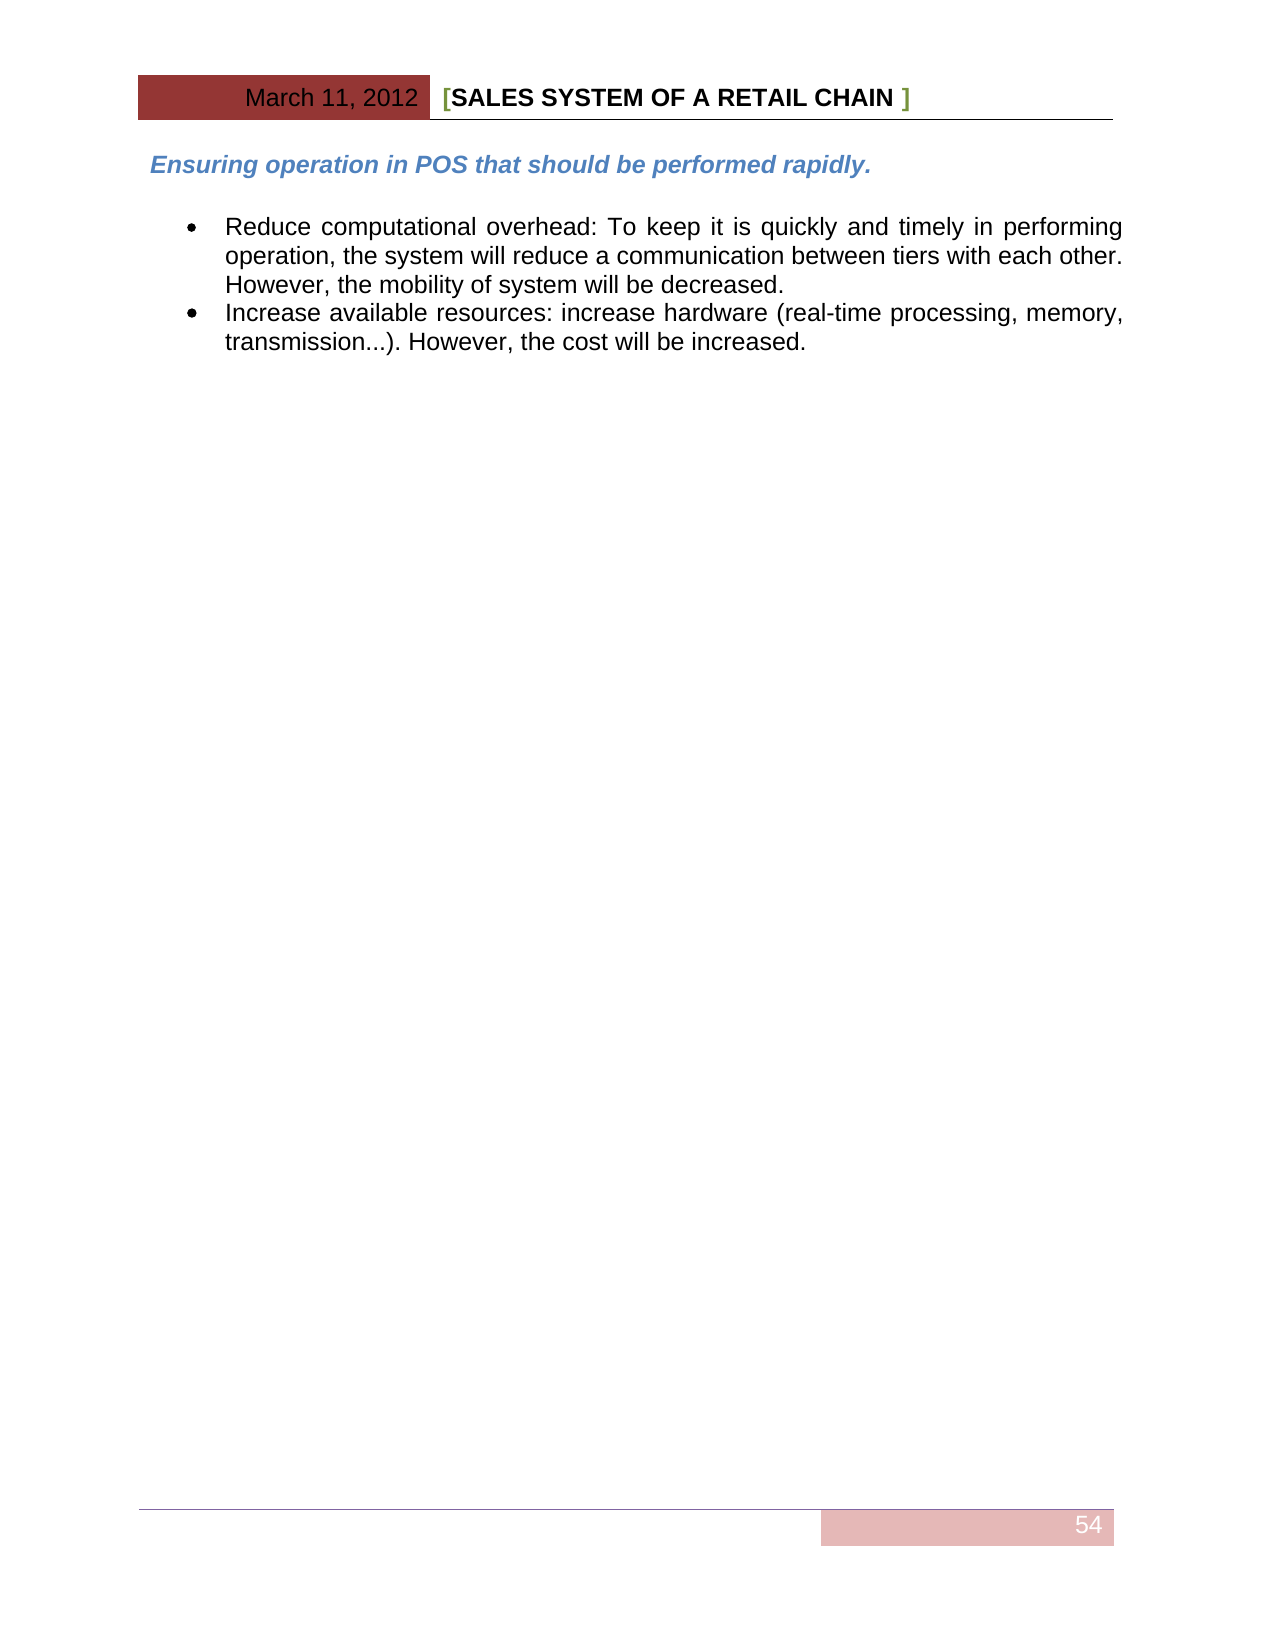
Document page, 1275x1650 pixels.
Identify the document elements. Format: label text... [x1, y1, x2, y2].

list Reduce computational overhead: To keep it is quickly and timely in performing operation, the system will reduce a communication between tiers with each other. However, the mobility of system will be decreased. [187, 212, 1125, 298]
list Increase available resources: increase hardware (real-time processing, memory, transmission...). However, the cost will be increased. [187, 298, 1125, 356]
subtitle Ensuring operation in POS that should be performed rapidly. [150, 150, 1125, 179]
